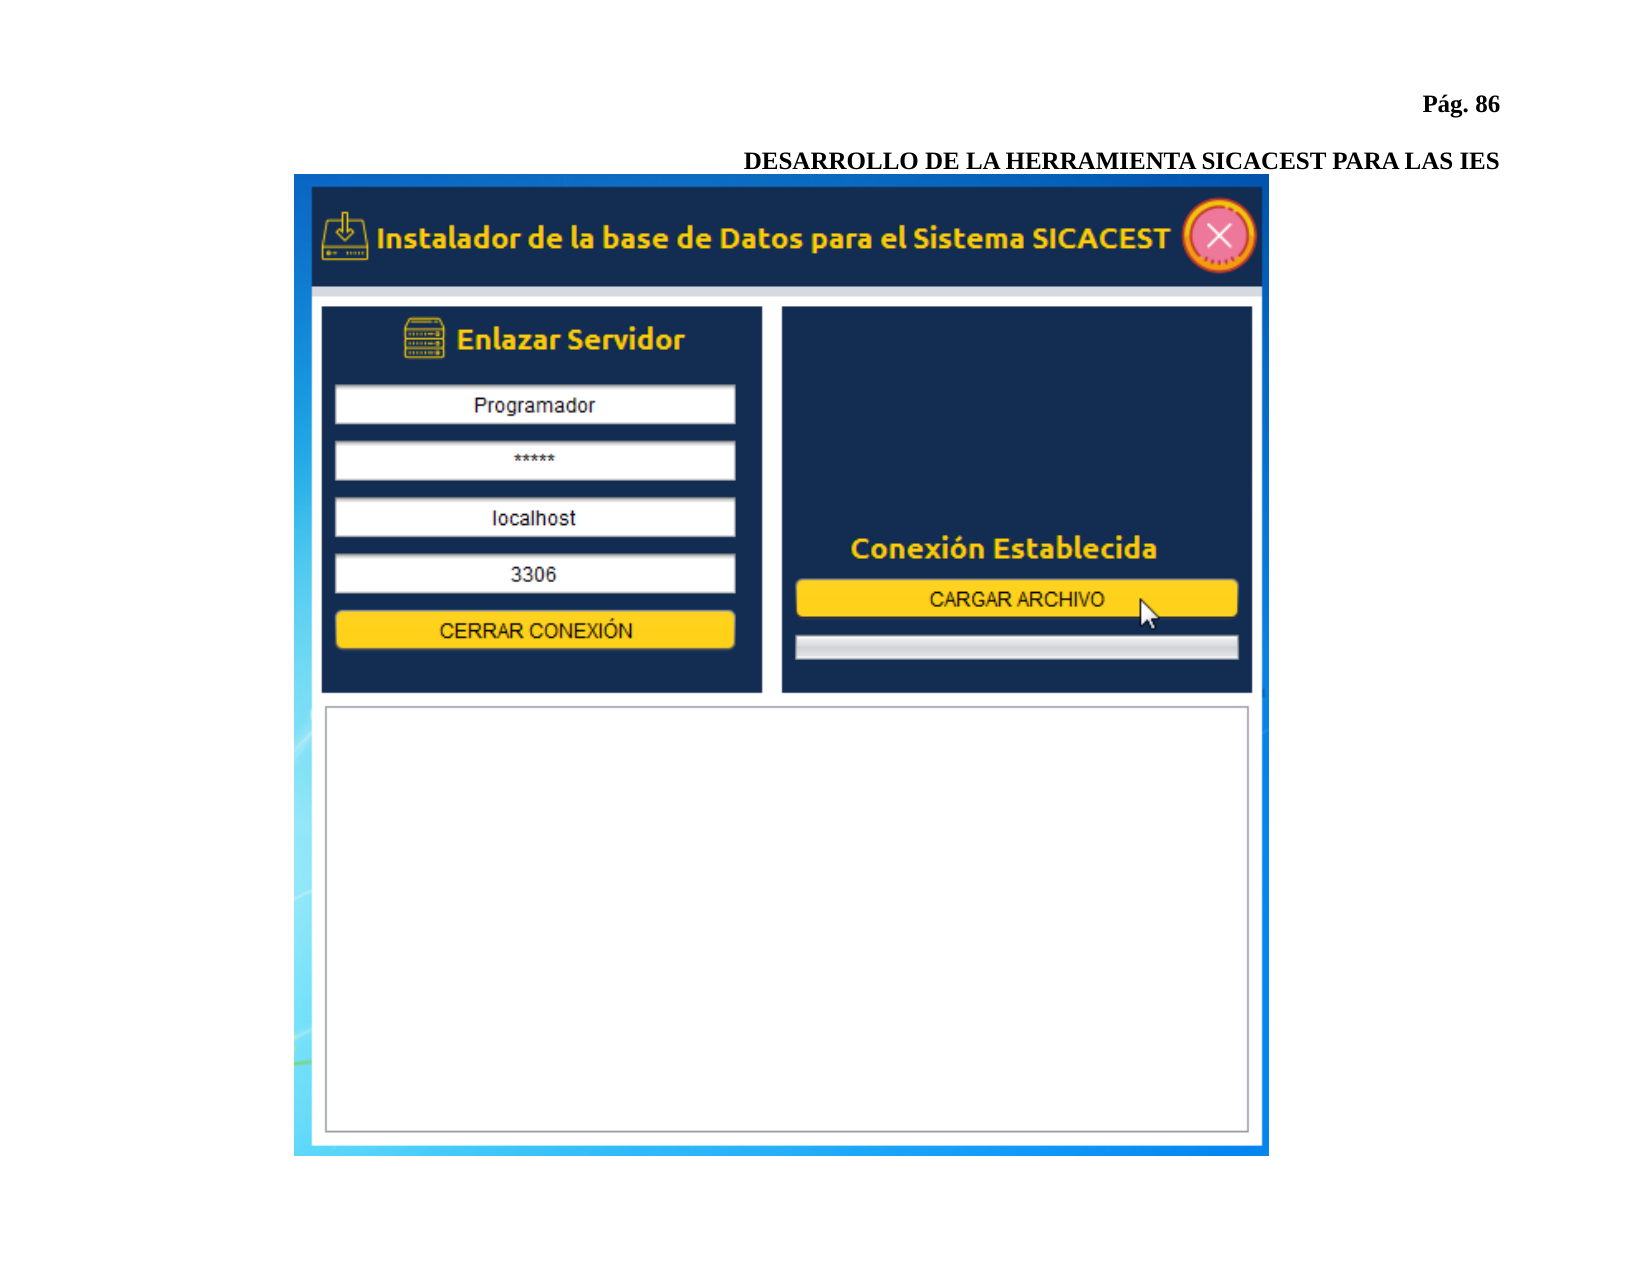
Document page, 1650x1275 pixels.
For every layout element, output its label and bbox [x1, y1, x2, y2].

picture [294, 174, 1269, 1156]
